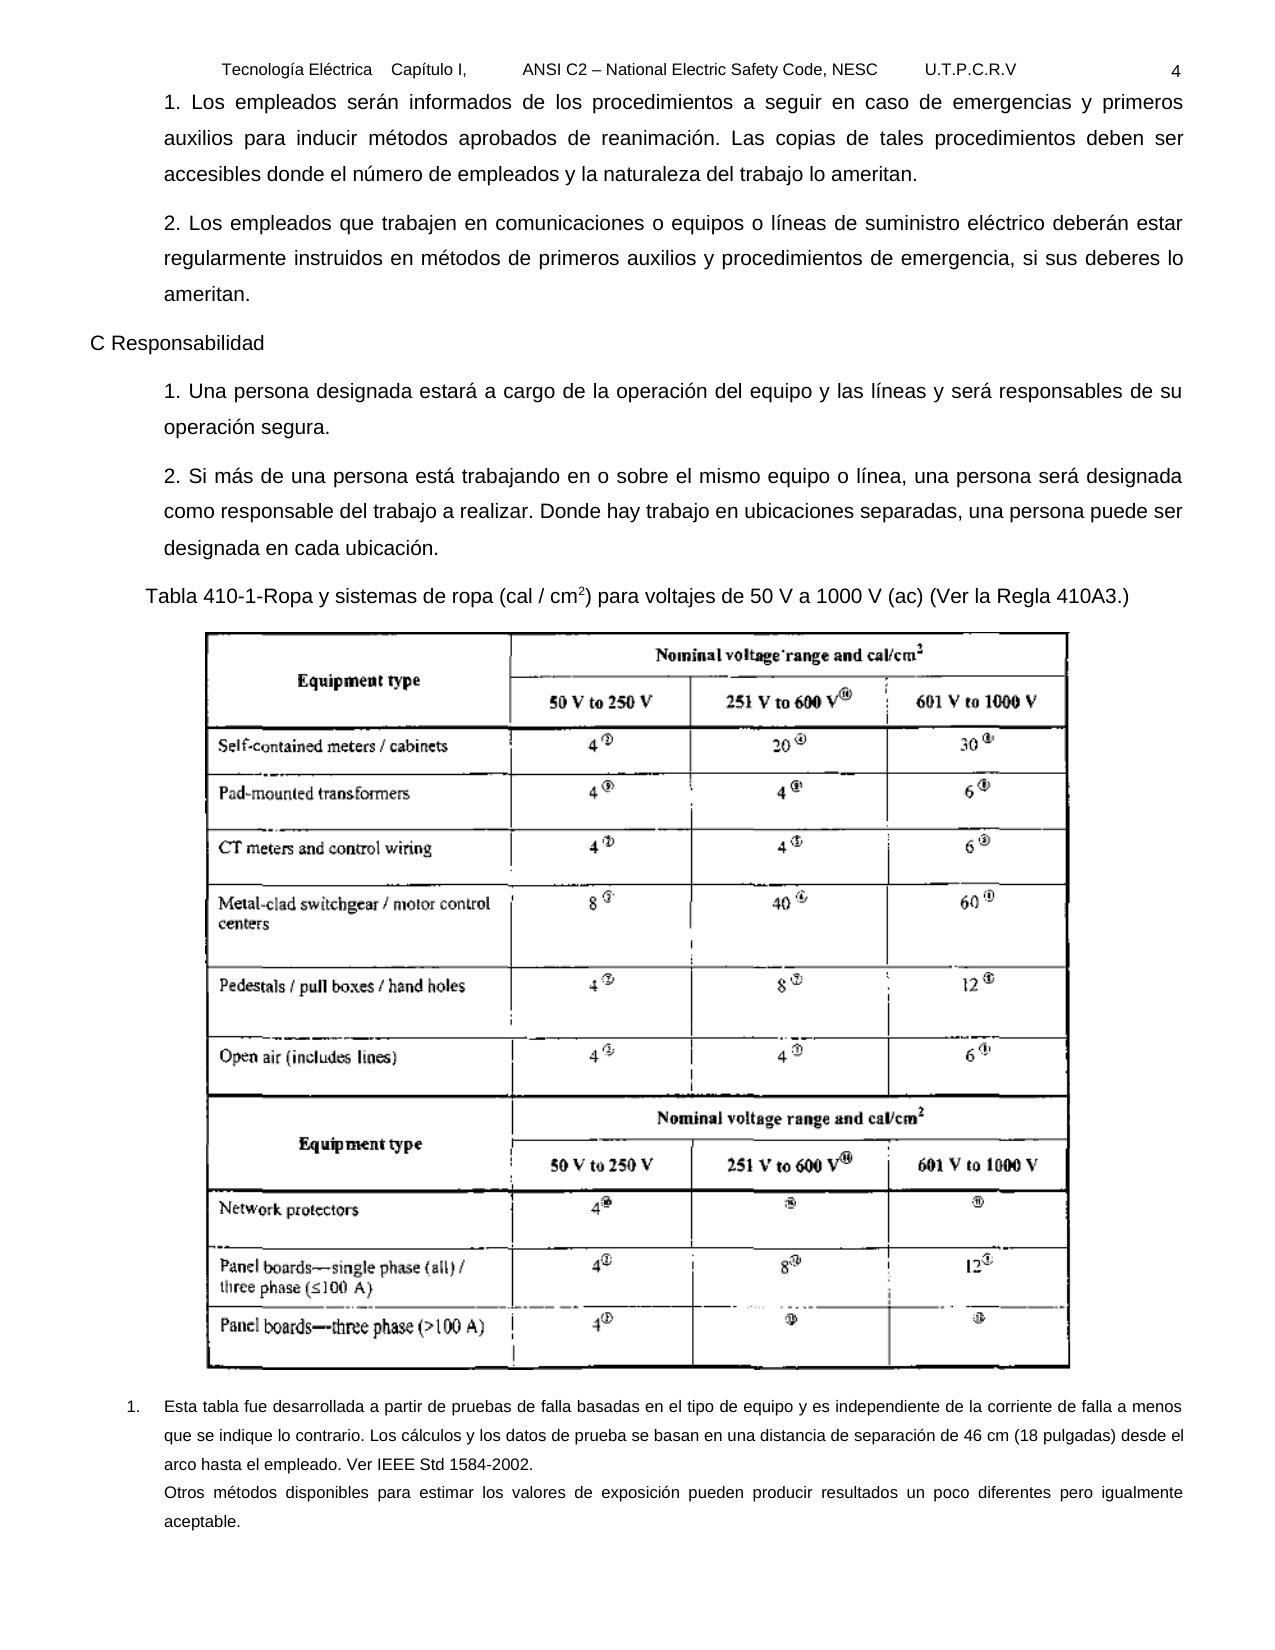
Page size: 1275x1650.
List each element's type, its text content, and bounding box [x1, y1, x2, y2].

text C Responsabilidad [90, 331, 1185, 354]
text 1. Los empleados serán informados de los procedimientos a seguir en caso de emergencias y primeros auxilios para inducir métodos aprobados de reanimación. Las copias de tales procedimientos deben ser accesibles donde el número de empleados y la naturaleza del trabajo lo ameritan. [164, 90, 1185, 186]
text 2. Los empleados que trabajen en comunicaciones o equipos o líneas de suministro eléctrico deberán estar regularmente instruidos en métodos de primeros auxilios y procedimientos de emergencia, si sus deberes lo ameritan. [164, 210, 1185, 306]
text 1. Una persona designada estará a cargo de la operación del equipo y las líneas y será responsables de su operación segura. [164, 379, 1185, 439]
text Tabla 410-1-Ropa y sistemas de ropa (cal / cm2) para voltajes de 50 V a 1000 V (ac) (Ver la Regla 410A3.) [90, 584, 1185, 608]
text Otros métodos disponibles para estimar los valores de exposición pueden producir resultados un poco diferentes pero igualmente aceptable. [164, 1483, 1185, 1531]
text 2. Si más de una persona está trabajando en o sobre el mismo equipo o línea, una persona será designada como responsable del trabajo a realizar. Donde hay trabajo en ubicaciones separadas, una persona puede ser designada en cada ubicación. [164, 463, 1185, 559]
list Esta tabla fue desarrollada a partir de pruebas de falla basadas en el tipo de equipo y es independiente de la corriente de falla a menos que se indique lo contrario. Los cálculos y los datos de prueba se basan en una distancia de separación de 46 cm (18 pulgadas) desde el arco hasta el empleado. Ver IEEE Std 1584-2002. [126, 1397, 1185, 1473]
